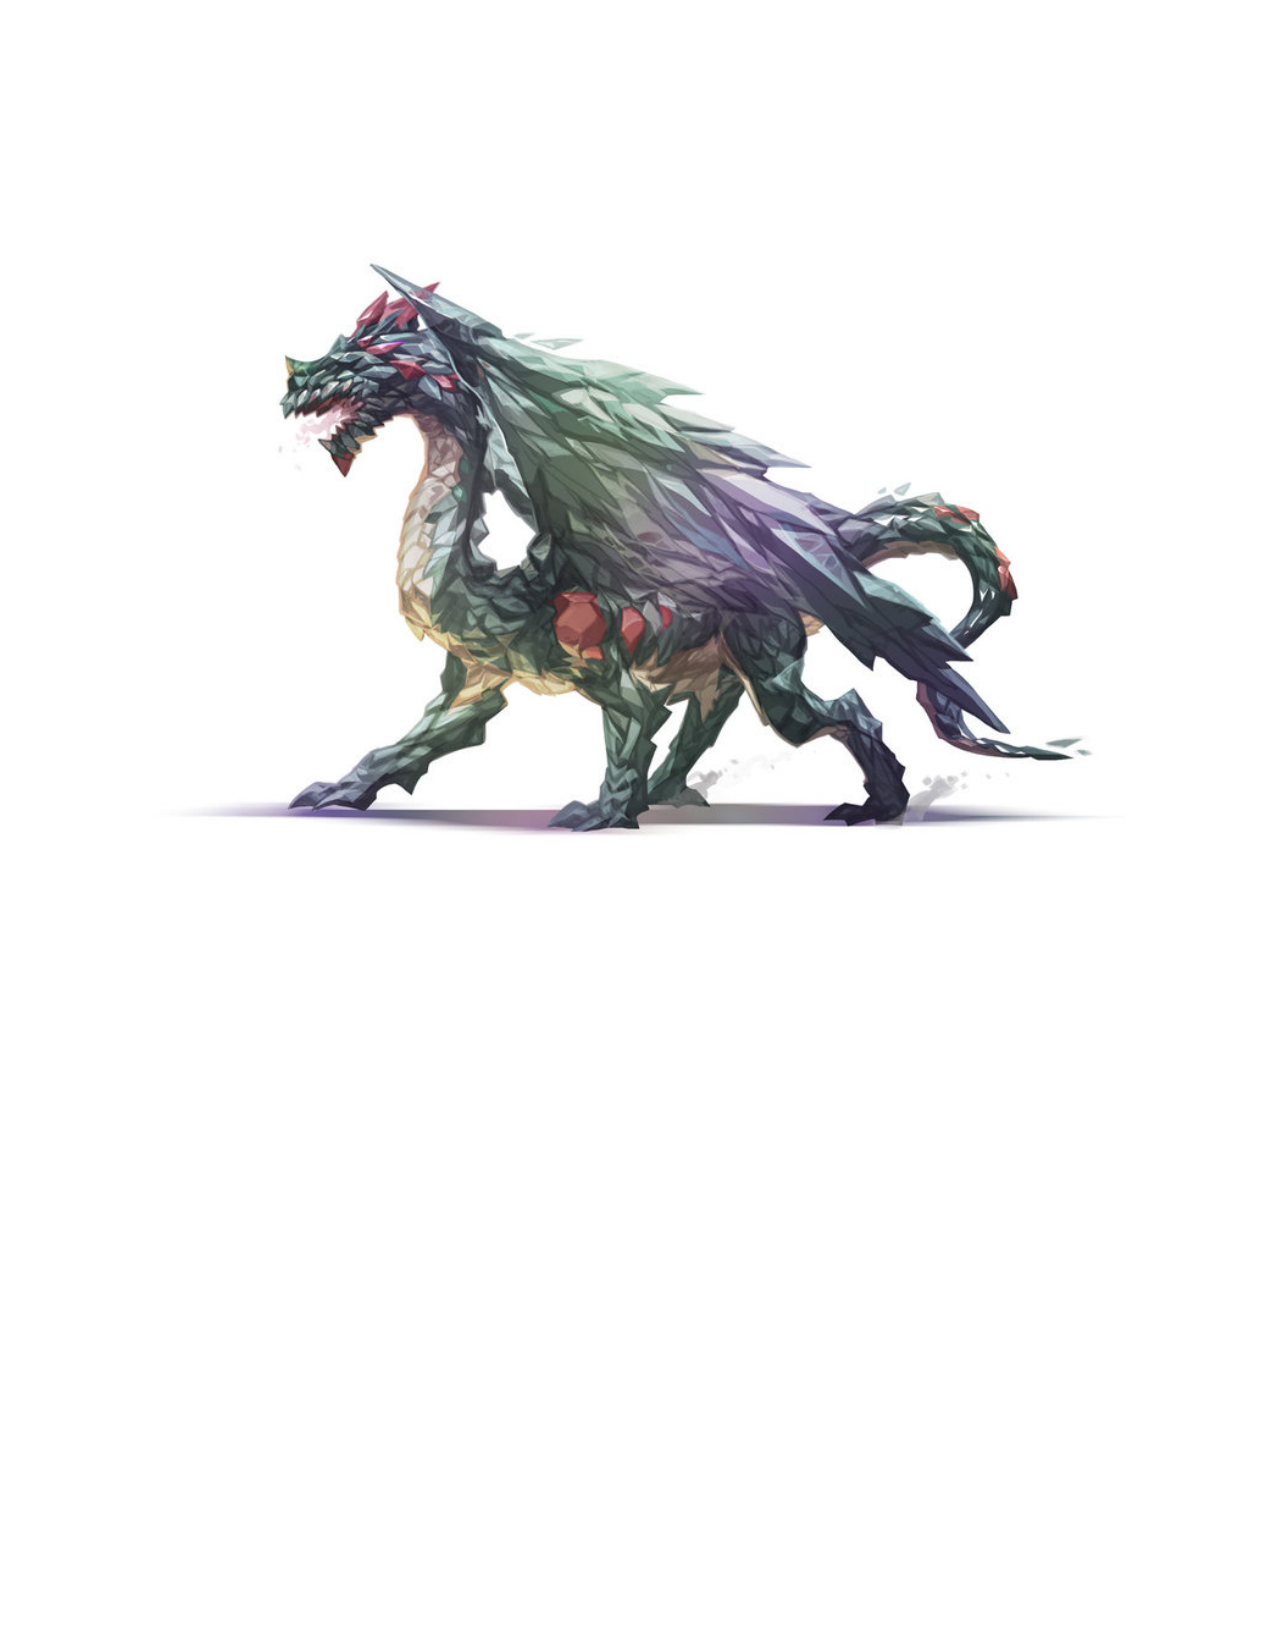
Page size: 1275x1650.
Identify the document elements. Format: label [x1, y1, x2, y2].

picture [150, 150, 1125, 882]
